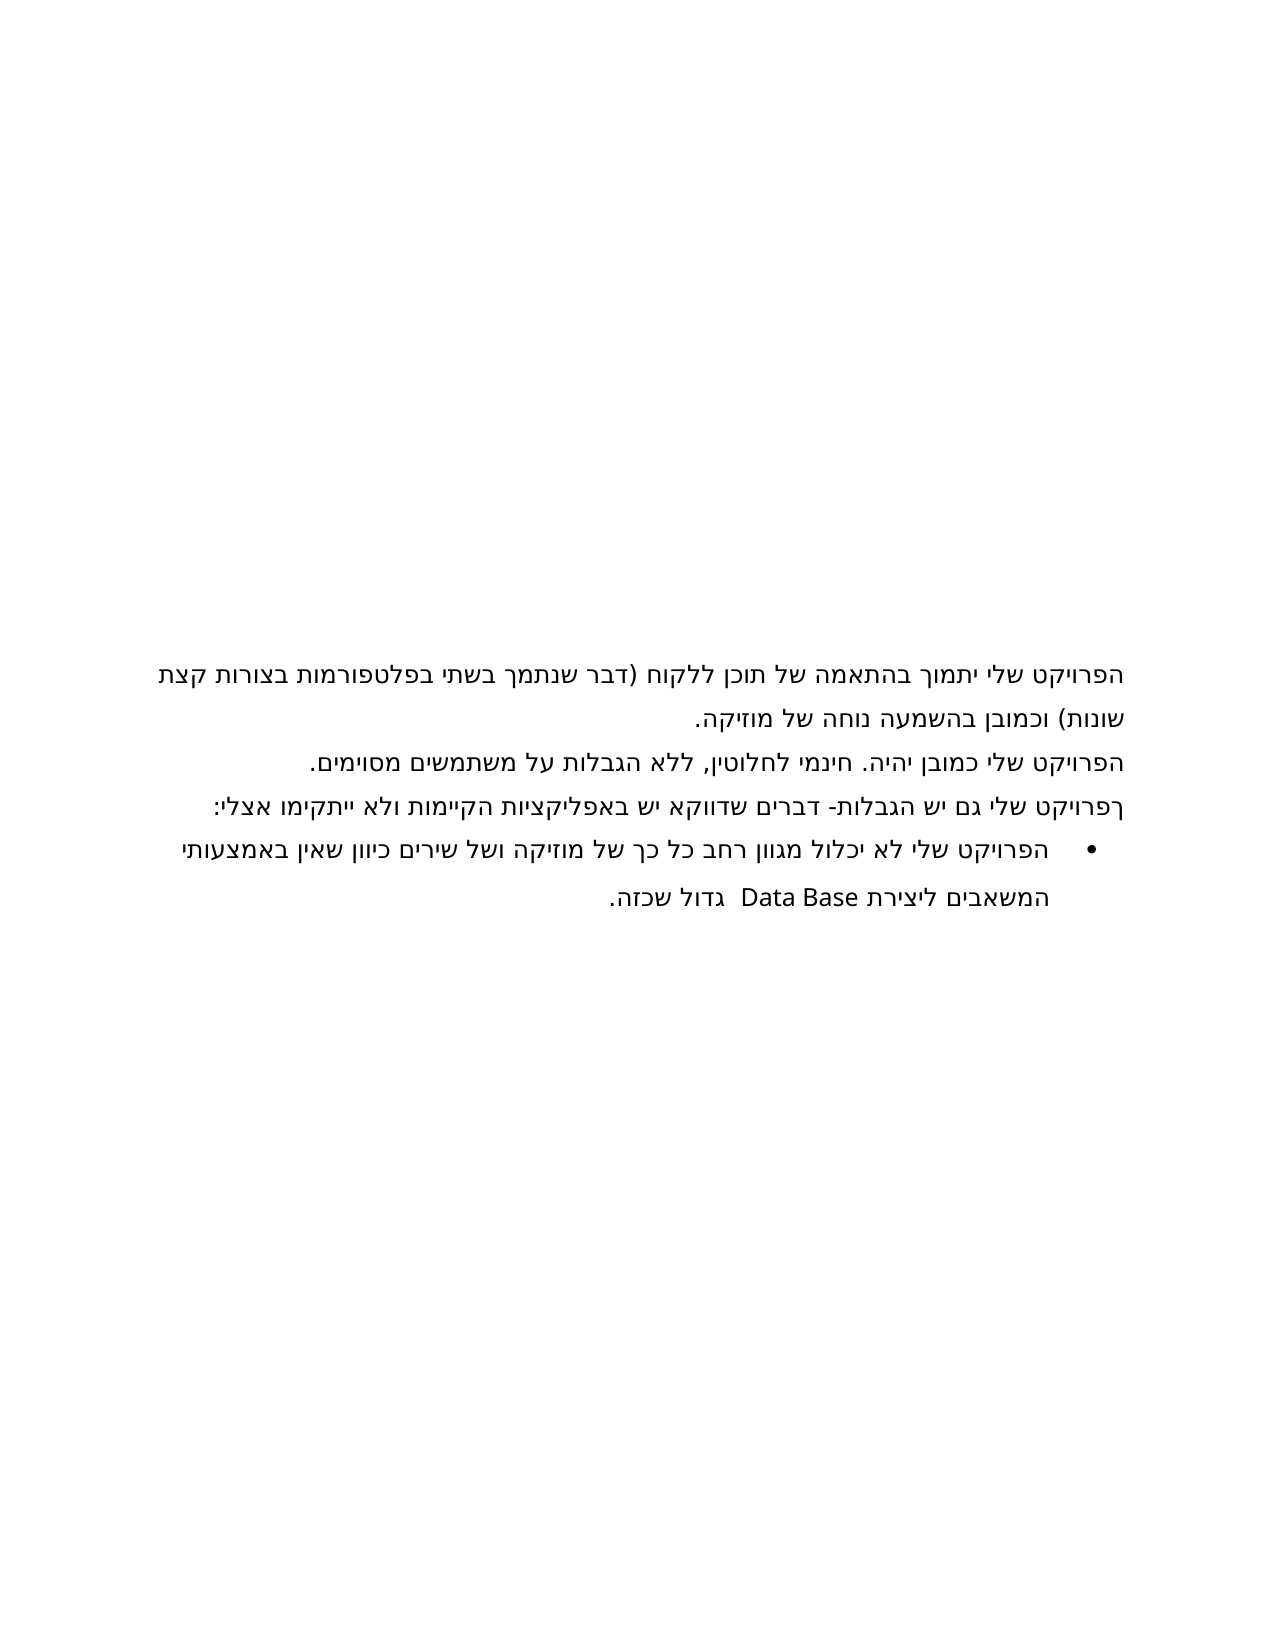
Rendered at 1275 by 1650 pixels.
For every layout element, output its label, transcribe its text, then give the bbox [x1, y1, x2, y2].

text ךפרויקט שלי גם יש הגבלות- דברים שדווקא יש באפליקציות הקיימות ולא ייתקימו אצלי: [150, 792, 1125, 821]
text הפרויקט שלי כמובן יהיה. חינמי לחלוטין, ללא הגבלות על משתמשים מסוימים. [150, 748, 1125, 777]
list הפרויקט שלי לא יכלול מגוון רחב כל כך של מוזיקה ושל שירים כיוון שאין באמצעותי המשאבים ליצירת Data Base גדול שכזה. [150, 835, 1087, 913]
text הפרויקט שלי יתמוך בהתאמה של תוכן ללקוח (דבר שנתמך בשתי בפלטפורמות בצורות קצת שונות) וכמובן בהשמעה נוחה של מוזיקה. [150, 660, 1125, 733]
